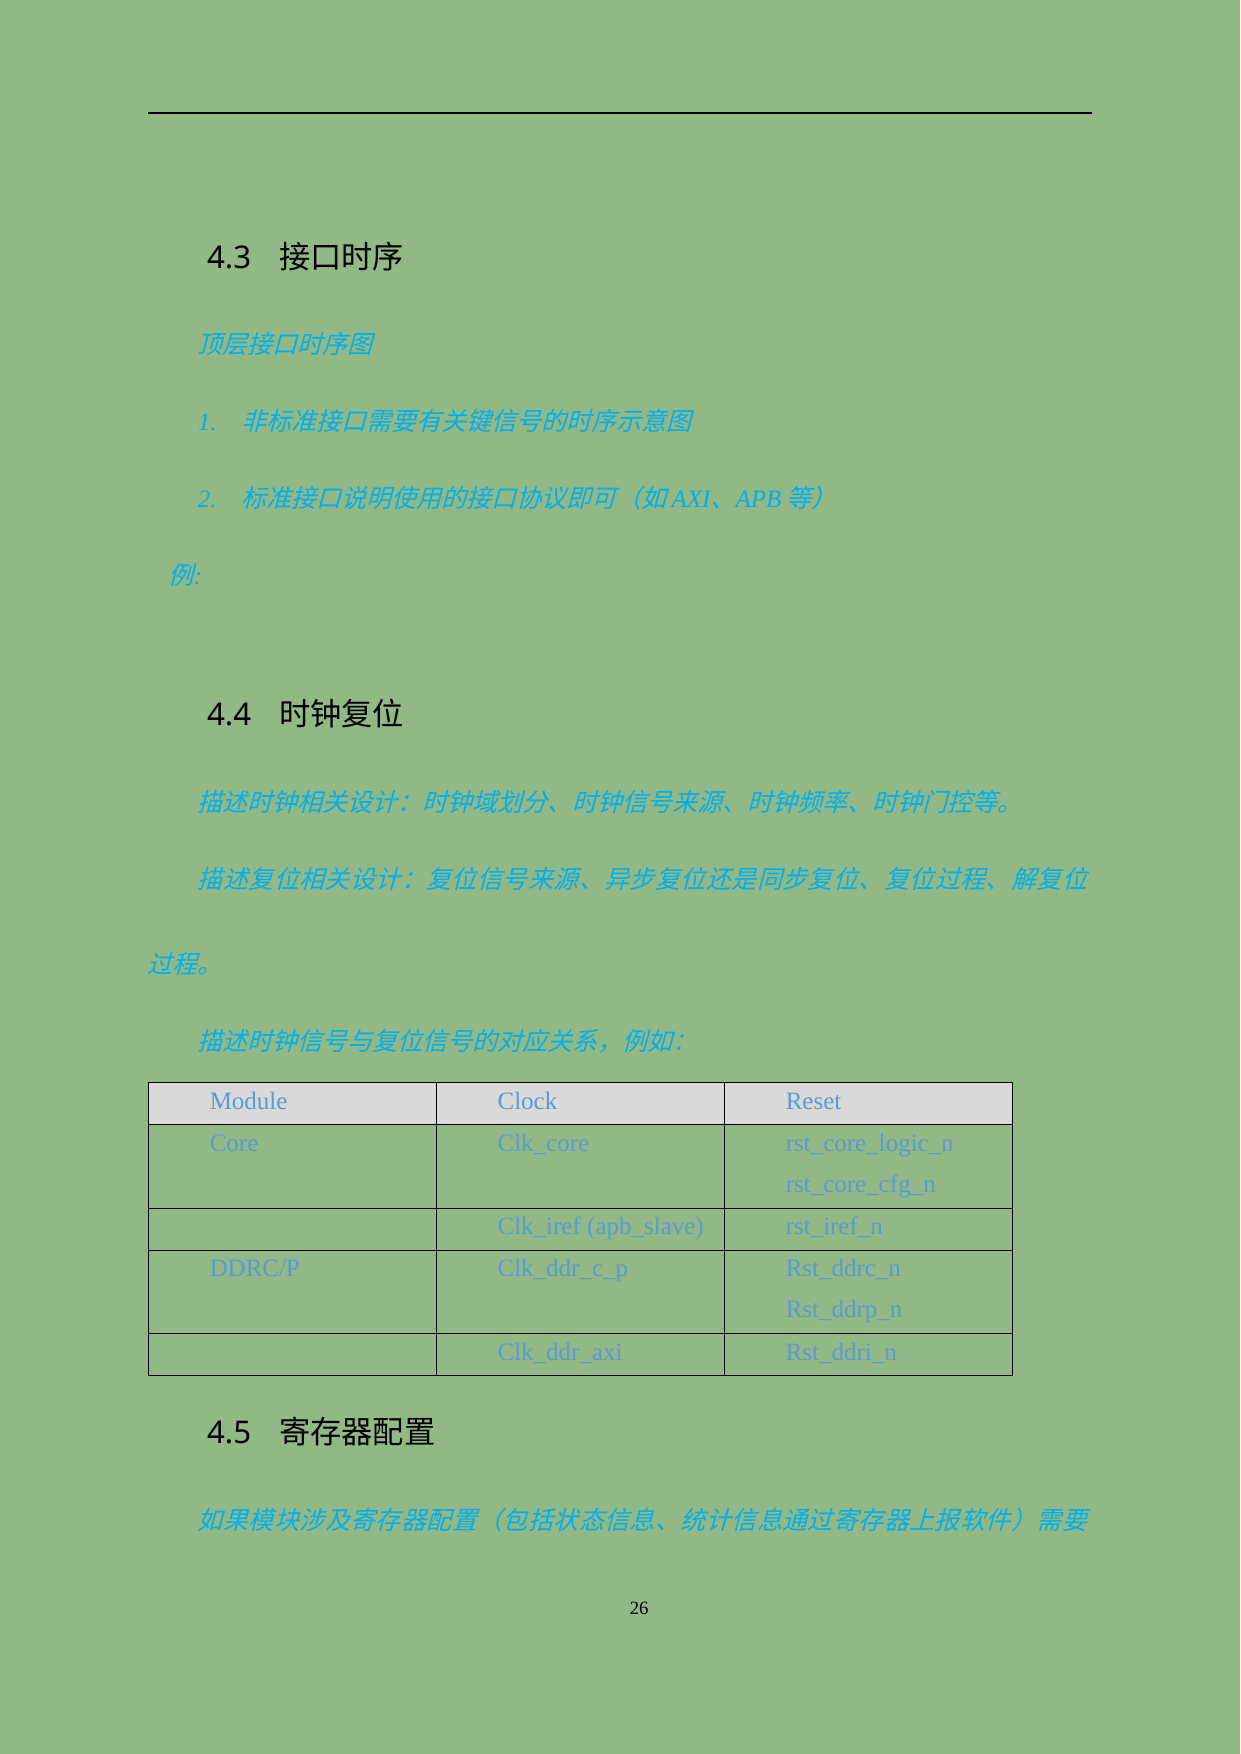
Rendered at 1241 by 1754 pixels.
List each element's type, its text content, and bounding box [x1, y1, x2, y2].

text 描述时钟相关设计：时钟域划分、时钟信号来源、时钟频率、时钟门控等。 [148, 766, 1092, 834]
list 非标准接口需要有关键信号的时序示意图 [198, 386, 1092, 454]
table_cell Clk_ddr_axi [437, 1334, 724, 1375]
table_cell Rst_ddri_n [725, 1334, 1012, 1375]
table_cell Clk_ddr_c_p [437, 1251, 724, 1333]
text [148, 1484, 1092, 1552]
text 描述复位相关设计：复位信号来源、异步复位还是同步复位、复位过程、解复位过程。 [148, 843, 1092, 996]
text 接口时序 [207, 221, 1092, 288]
table_cell Clk_iref (apb_slave) [437, 1209, 724, 1250]
table_cell Clk_core [437, 1125, 724, 1208]
table_cell rst_iref_n [725, 1209, 1012, 1250]
table_cell Core [149, 1125, 436, 1208]
table_cell [149, 1334, 436, 1375]
table_header Reset [725, 1083, 1012, 1124]
text 顶层接口时序图 [148, 309, 1092, 377]
text 寄存器配置 [207, 1396, 1092, 1464]
table_cell Rst_ddrc_n Rst_ddrp_n [725, 1251, 1012, 1333]
table_cell DDRC/P [149, 1251, 436, 1333]
table_header Clock [437, 1083, 724, 1124]
text 例: [148, 540, 1092, 608]
text 描述时钟信号与复位信号的对应关系，例如： [148, 1005, 1092, 1073]
table_header Module [149, 1083, 436, 1124]
text 时钟复位 [207, 678, 1092, 746]
list 标准接口说明使用的接口协议即可（如AXI、APB等） [198, 463, 1092, 531]
table_cell [149, 1209, 436, 1250]
table_cell rst_core_logic_n rst_core_cfg_n [725, 1125, 1012, 1208]
